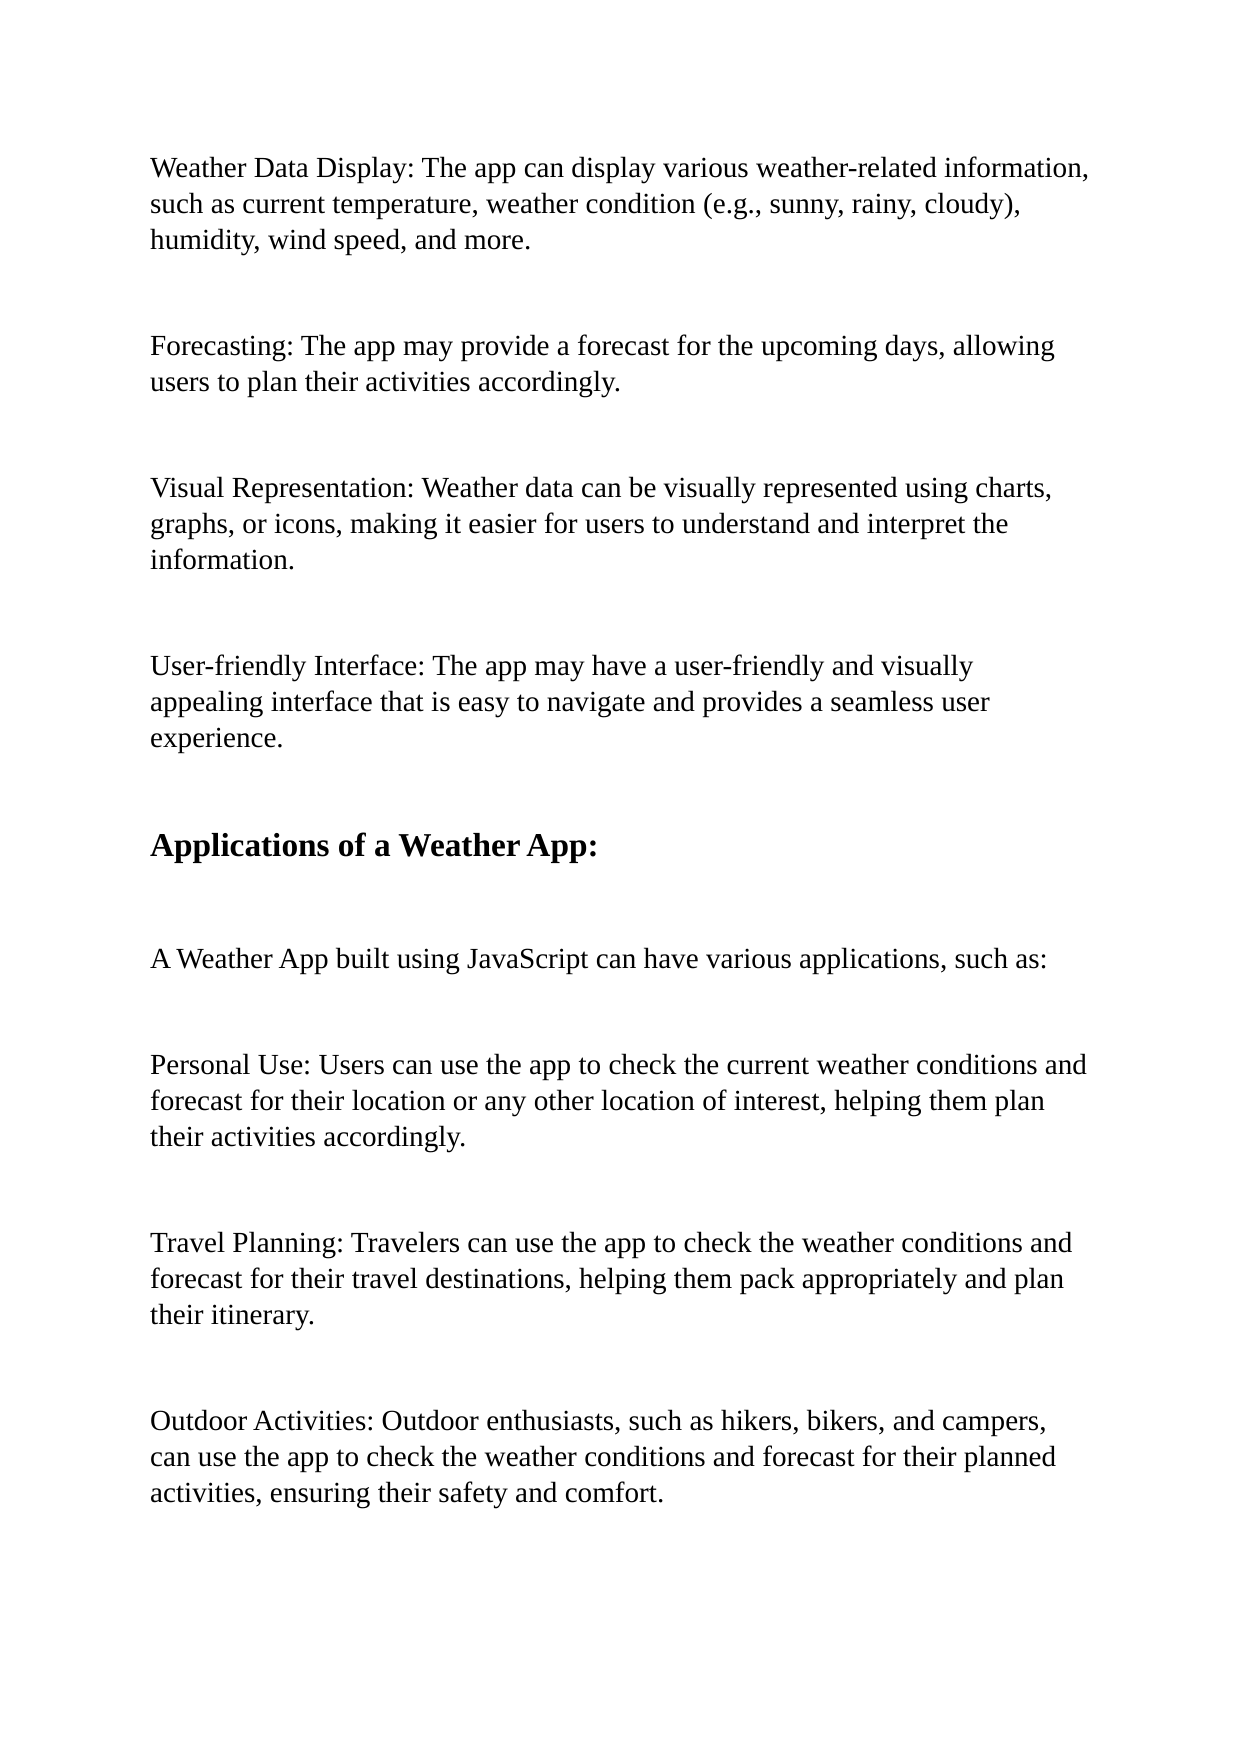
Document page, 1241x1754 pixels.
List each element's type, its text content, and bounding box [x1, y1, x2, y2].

text Applications of a Weather App: [150, 826, 1090, 864]
text Weather Data Display: The app can display various weather-related information, such as current temperature, weather condition (e.g., sunny, rainy, cloudy), humidity, wind speed, and more. [150, 150, 1090, 256]
text Visual Representation: Weather data can be visually represented using charts, graphs, or icons, making it easier for users to understand and interpret the information. [150, 470, 1090, 576]
text Forecasting: The app may provide a forecast for the upcoming days, allowing users to plan their activities accordingly. [150, 328, 1090, 398]
text Personal Use: Users can use the app to check the current weather conditions and forecast for their location or any other location of interest, helping them plan their activities accordingly. [150, 1047, 1090, 1153]
text Outdoor Activities: Outdoor enthusiasts, such as hikers, bikers, and campers, can use the app to check the weather conditions and forecast for their planned activities, ensuring their safety and comfort. [150, 1403, 1090, 1509]
text User-friendly Interface: The app may have a user-friendly and visually appealing interface that is easy to navigate and provides a seamless user experience. [150, 648, 1090, 753]
text Travel Planning: Travelers can use the app to check the weather conditions and forecast for their travel destinations, helping them pack appropriately and plan their itinerary. [150, 1225, 1090, 1331]
text A Weather App built using JavaScript can have various applications, such as: [150, 942, 1090, 975]
